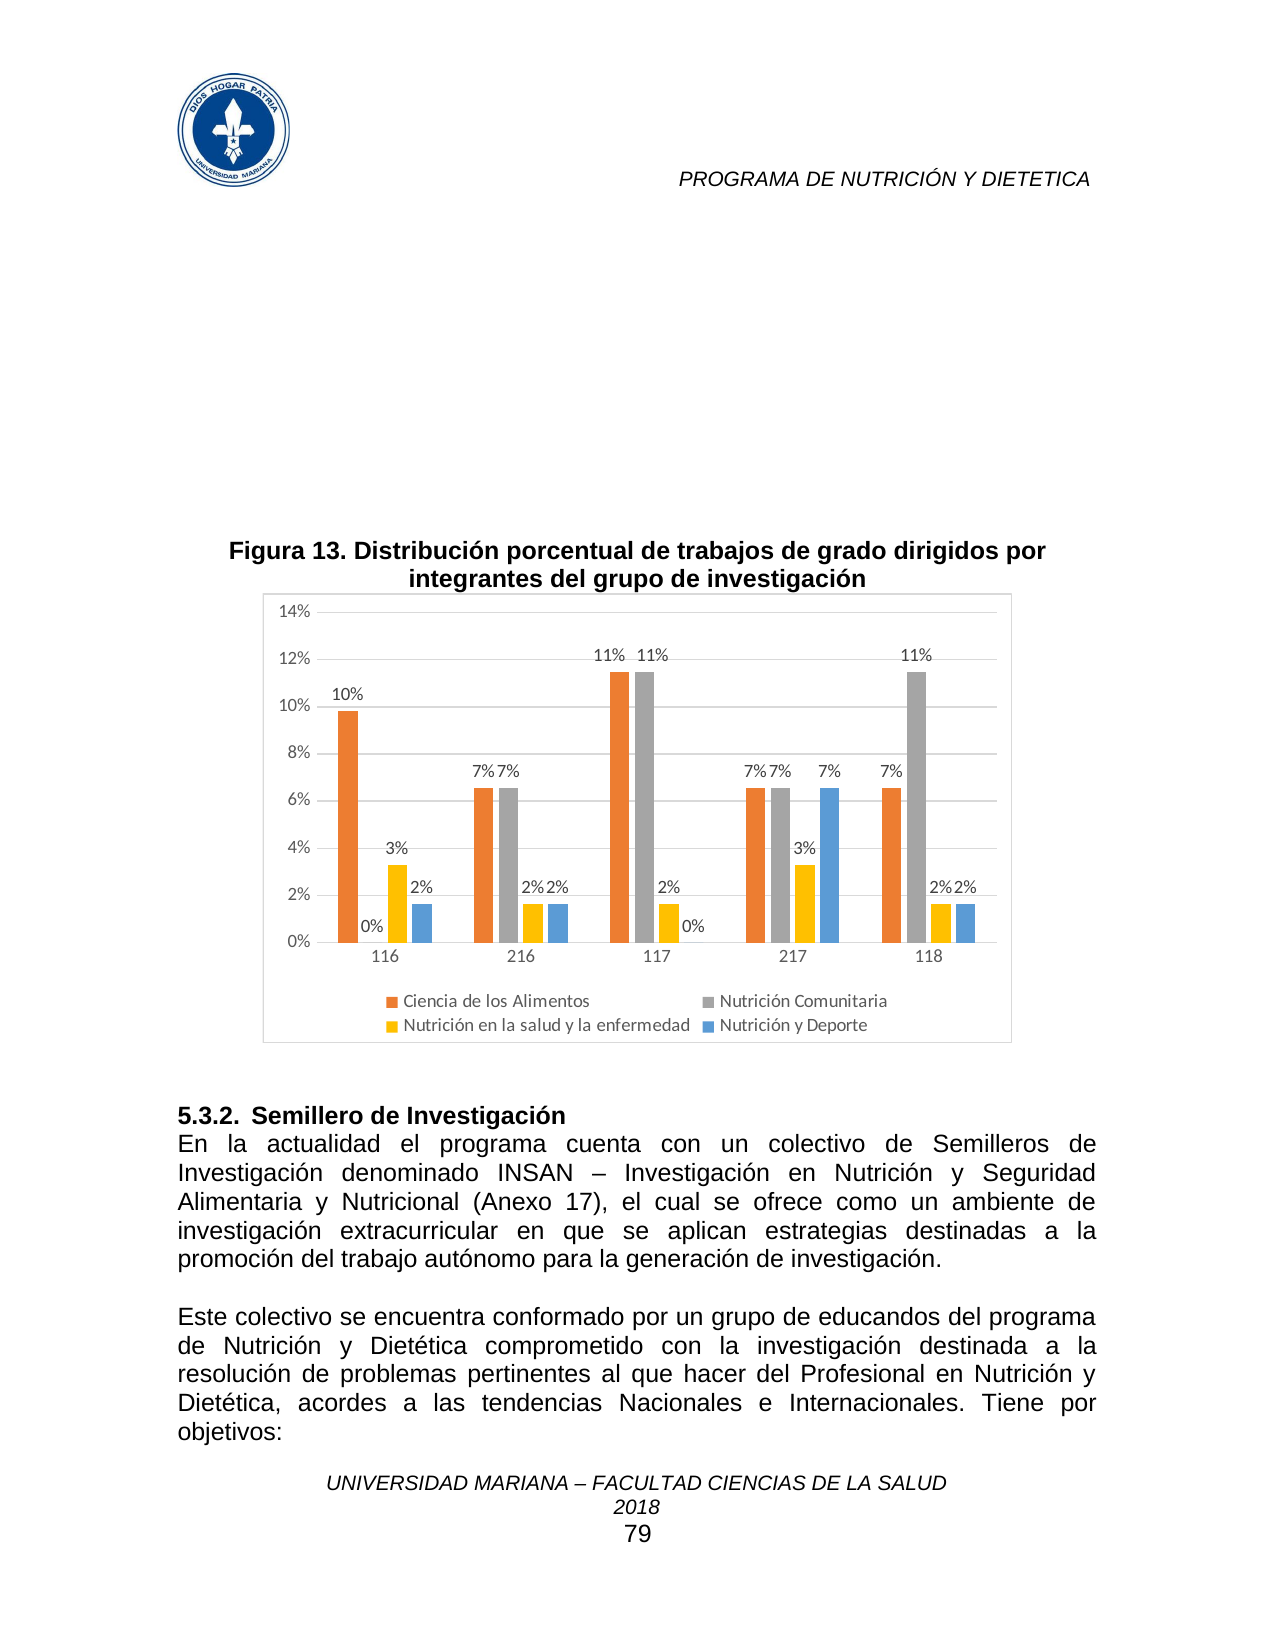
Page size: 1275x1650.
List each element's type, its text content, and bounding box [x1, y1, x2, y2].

text Figura 13. Distribución porcentual de trabajos de grado dirigidos por integrantes del grupo de investigación [177, 536, 1098, 593]
subtitle Semillero de Investigación [177, 1101, 1098, 1129]
picture [177, 73, 290, 187]
text Este colectivo se encuentra conformado por un grupo de educandos del programa de Nutrición y Dietética comprometido con la investigación destinada a la resolución de problemas pertinentes al que hacer del Profesional en Nutrición y Dietética, acordes a las tendencias Nacionales e Internacionales. Tiene por objetivos: [177, 1302, 1098, 1446]
text En la actualidad el programa cuenta con un colectivo de Semilleros de Investigación denominado INSAN – Investigación en Nutrición y Seguridad Alimentaria y Nutricional (Anexo 17), el cual se ofrece como un ambiente de investigación extracurricular en que se aplican estrategias destinadas a la promoción del trabajo autónomo para la generación de investigación. [177, 1129, 1098, 1273]
